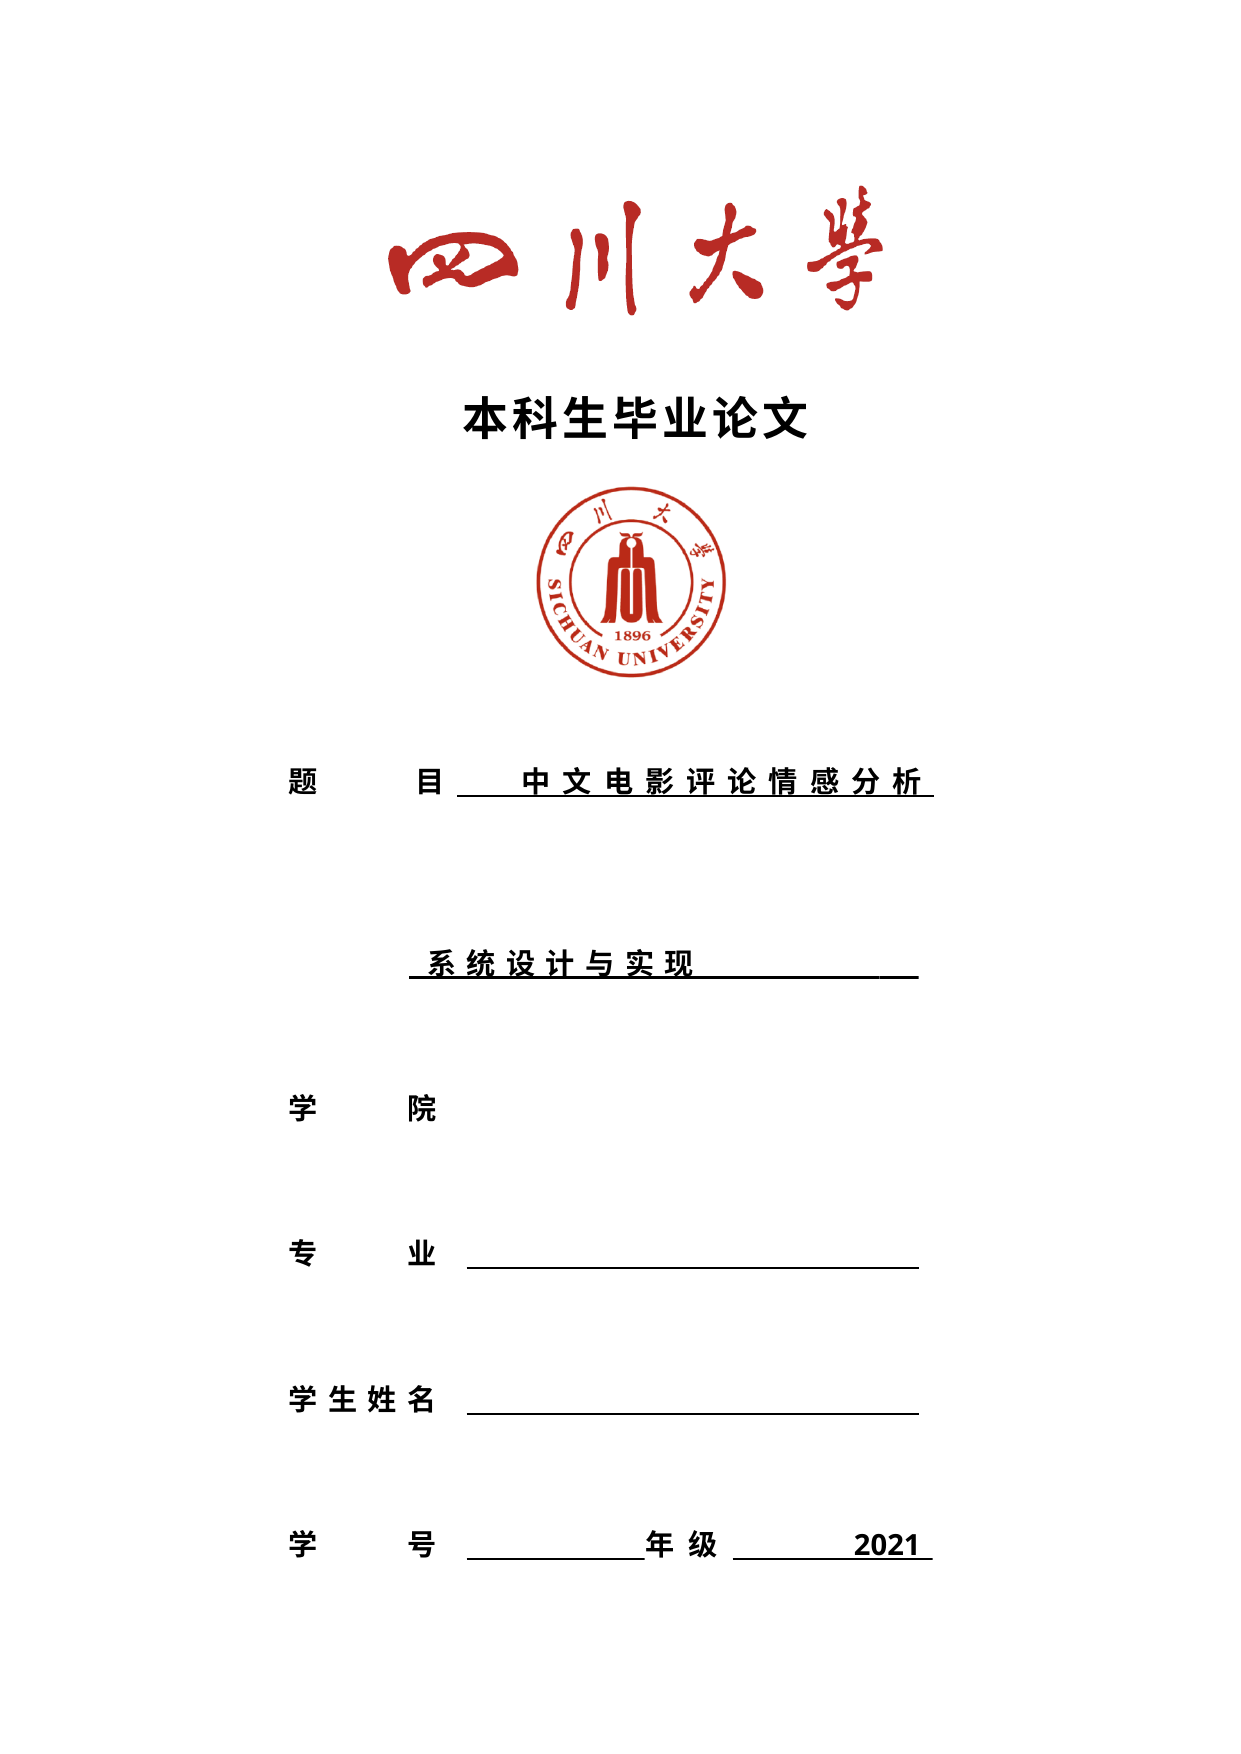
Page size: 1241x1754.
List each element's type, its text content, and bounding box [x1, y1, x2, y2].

picture [367, 179, 902, 325]
text 学 号 年级 2021级 [286, 1513, 933, 1573]
text 本科生毕业论文 [150, 392, 1120, 446]
text 题 目 中文电影评论情感分析系统设计与实现 [286, 749, 933, 992]
picture [526, 481, 733, 684]
text 专 业 [286, 1222, 933, 1282]
text 学生姓名 [286, 1367, 933, 1428]
text 学 院 [286, 1077, 933, 1137]
